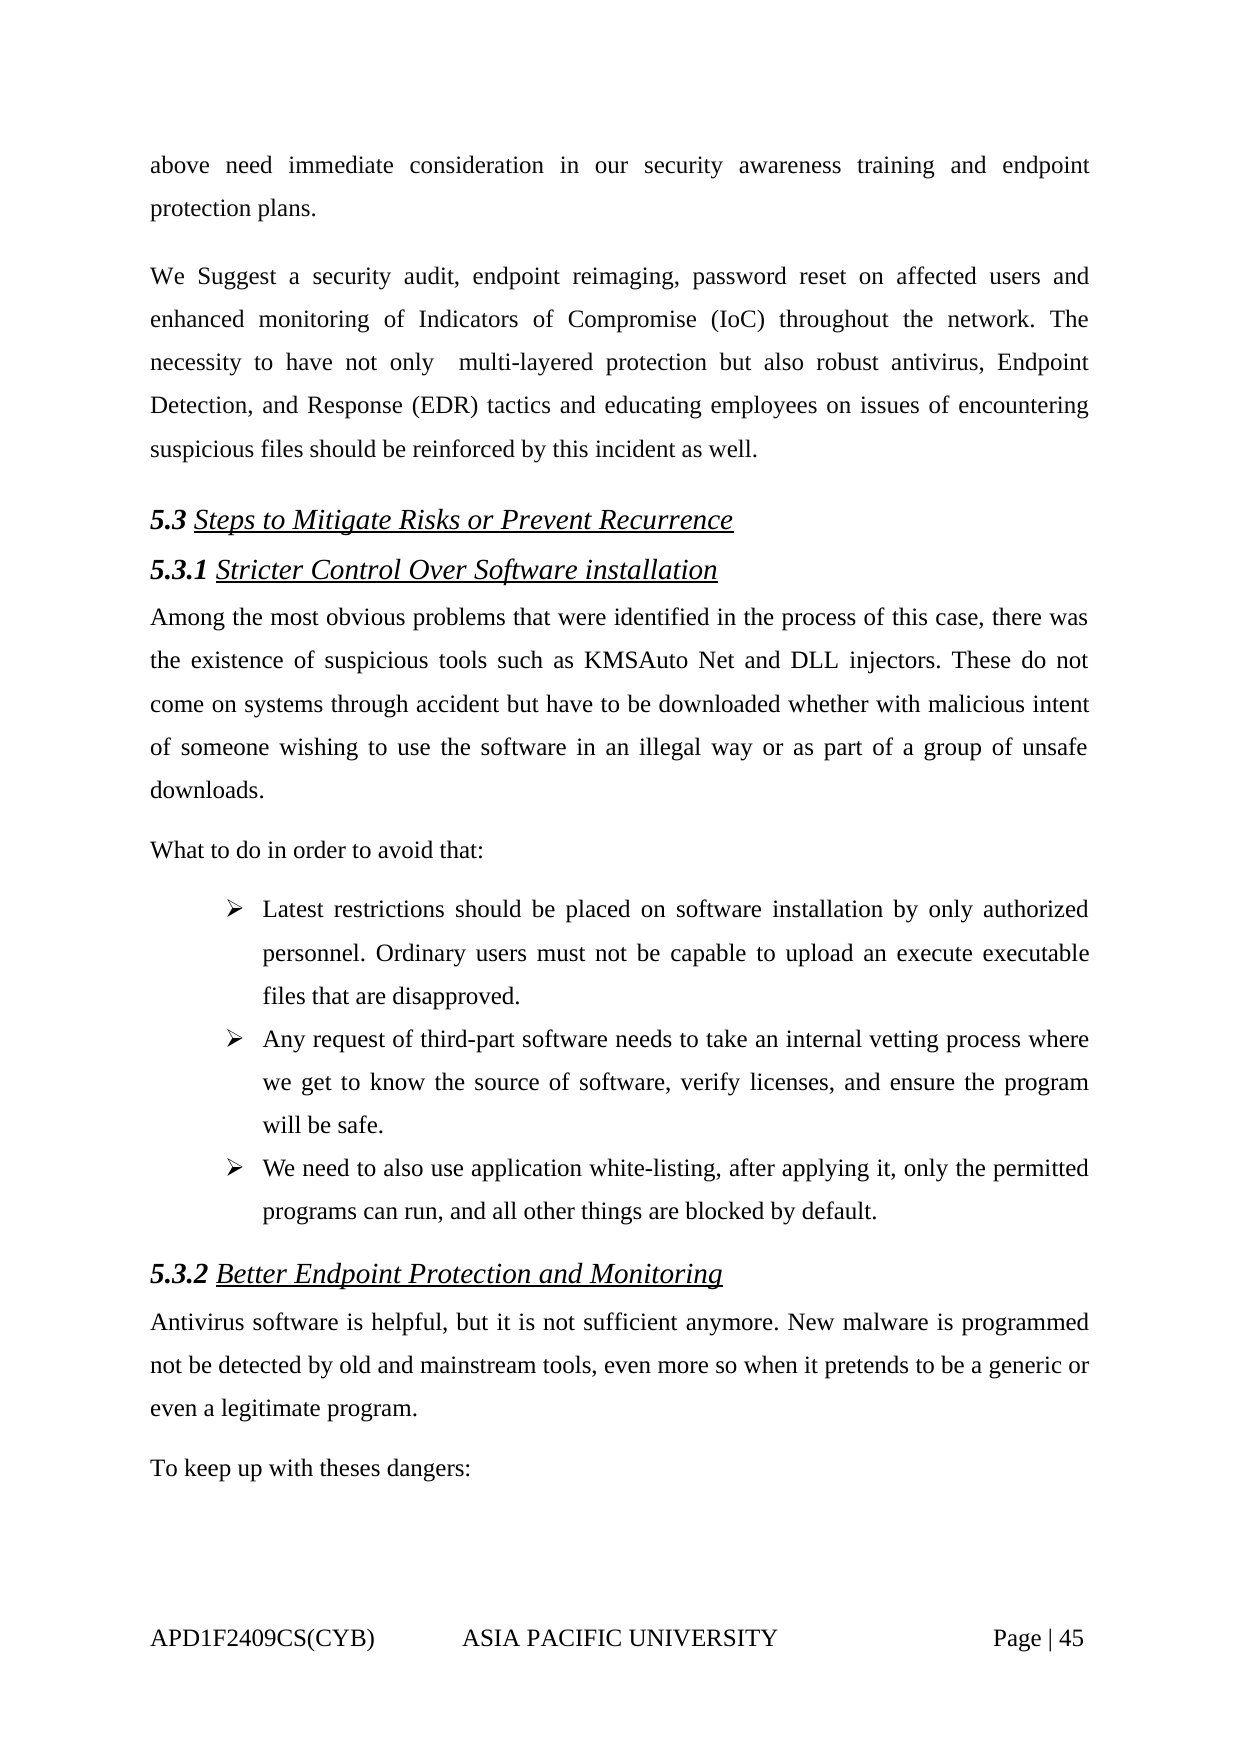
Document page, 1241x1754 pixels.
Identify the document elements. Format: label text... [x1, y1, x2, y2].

text What to do in order to avoid that: [150, 835, 1090, 863]
list Latest restrictions should be placed on software installation by only authorized personnel. Ordinary users must not be capable to upload an execute executable files that are disapproved. [225, 894, 1090, 1009]
list We need to also use application white-listing, after applying it, only the permitted programs can run, and all other things are blocked by default. [225, 1153, 1090, 1225]
text Antivirus software is helpful, but it is not sufficient anymore. New malware is programmed not be detected by old and mainstream tools, even more so when it pretends to be a generic or even a legitimate program. [150, 1307, 1090, 1422]
text We Suggest a security audit, endpoint reimaging, password reset on affected users and enhanced monitoring of Indicators of Compromise (IoC) throughout the network. The necessity to have not only multi-layered protection but also robust antivirus, Endpoint Detection, and Response (EDR) tactics and educating employees on issues of encountering suspicious files should be reinforced by this incident as well. [150, 261, 1090, 462]
text 5.3.2 Better Endpoint Protection and Monitoring [150, 1256, 1090, 1290]
text Among the most obvious problems that were identified in the process of this case, there was the existence of suspicious tools such as KMSAuto Net and DLL injectors. These do not come on systems through accident but have to be downloaded whether with malicious intent of someone wishing to use the software in an illegal way or as part of a group of unsafe downloads. [150, 602, 1090, 804]
list Any request of third-part software needs to take an internal vetting process where we get to know the source of software, verify licenses, and ensure the program will be safe. [225, 1024, 1090, 1139]
text To keep up with theses dangers: [150, 1453, 1090, 1481]
text 5.3 Steps to Mitigate Risks or Prevent Recurrence [150, 502, 1090, 535]
text 5.3.1 Stricter Control Over Software installation [150, 552, 1090, 586]
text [150, 150, 1090, 222]
